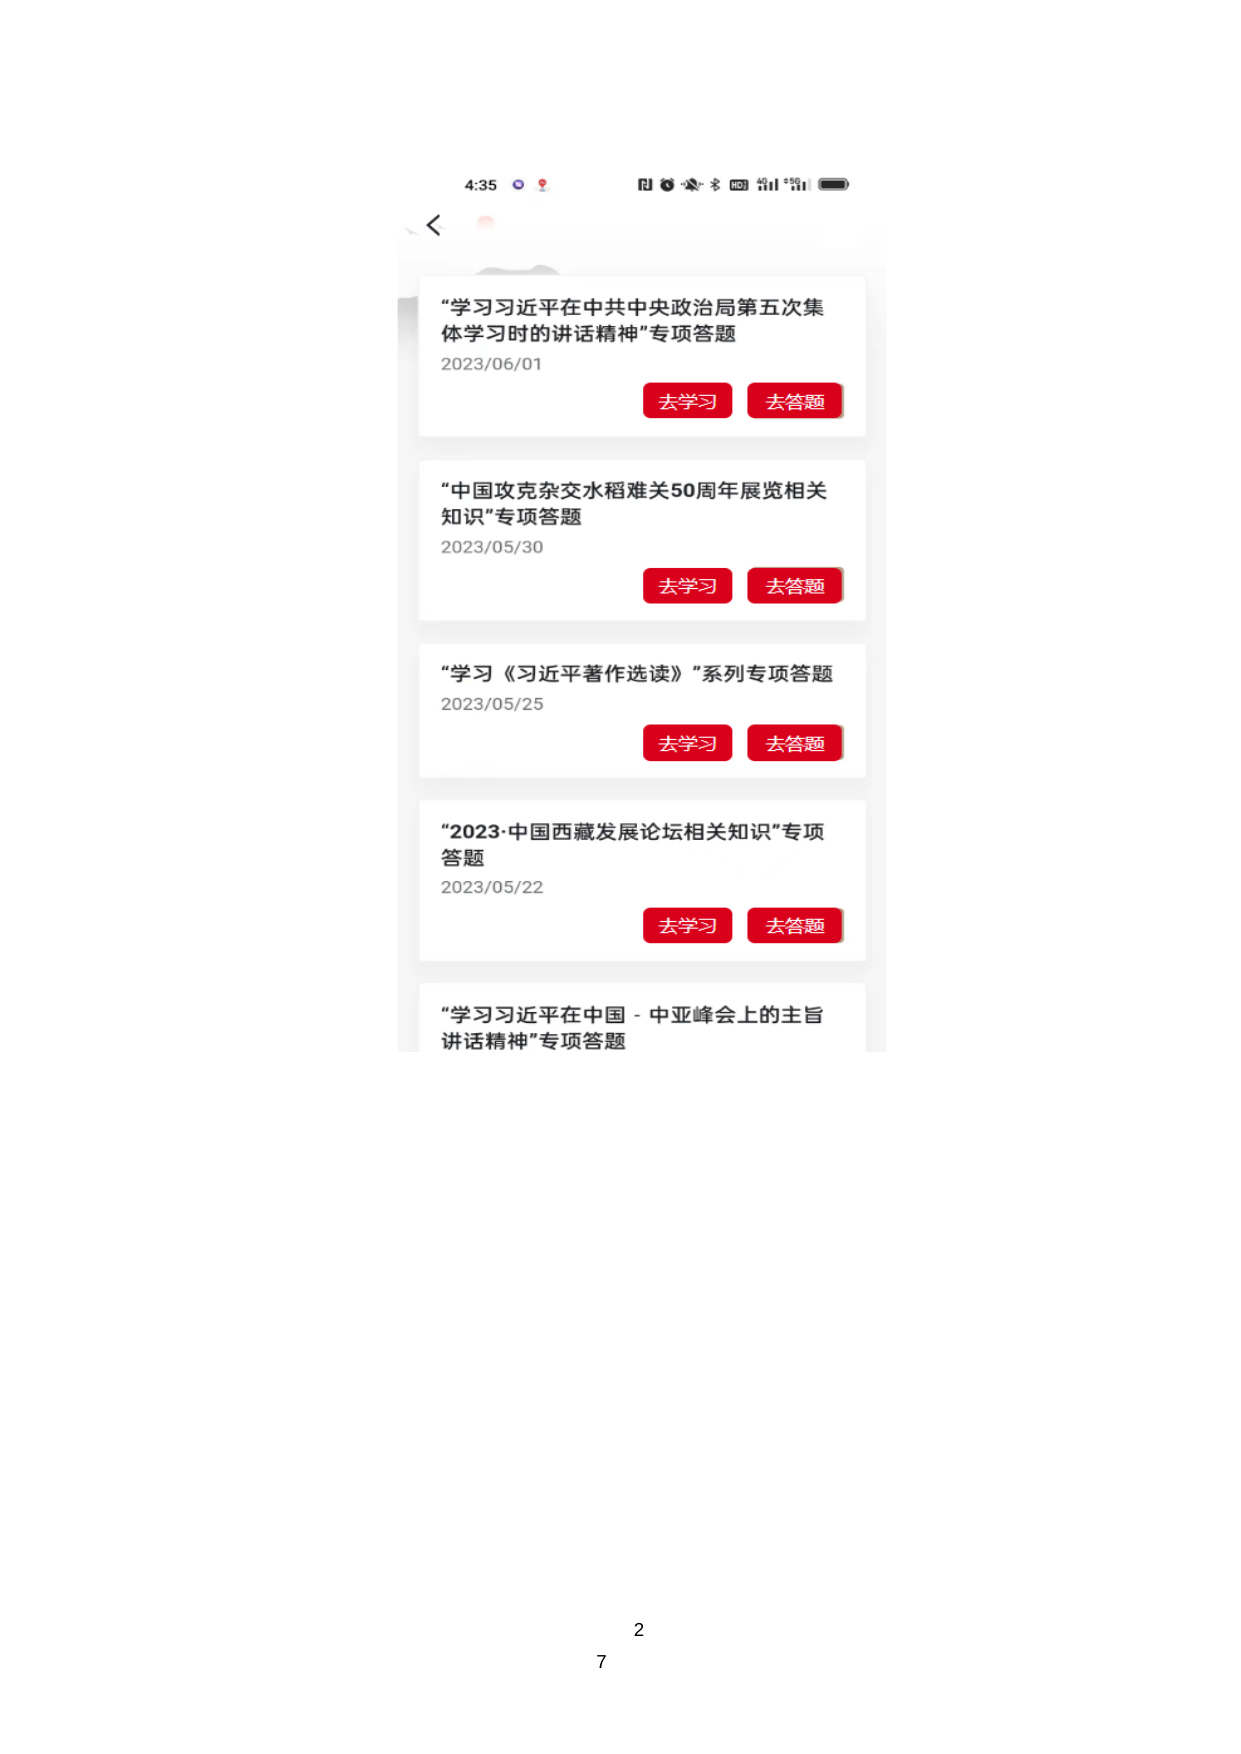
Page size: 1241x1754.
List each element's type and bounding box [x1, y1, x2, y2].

picture [397, 164, 887, 1052]
